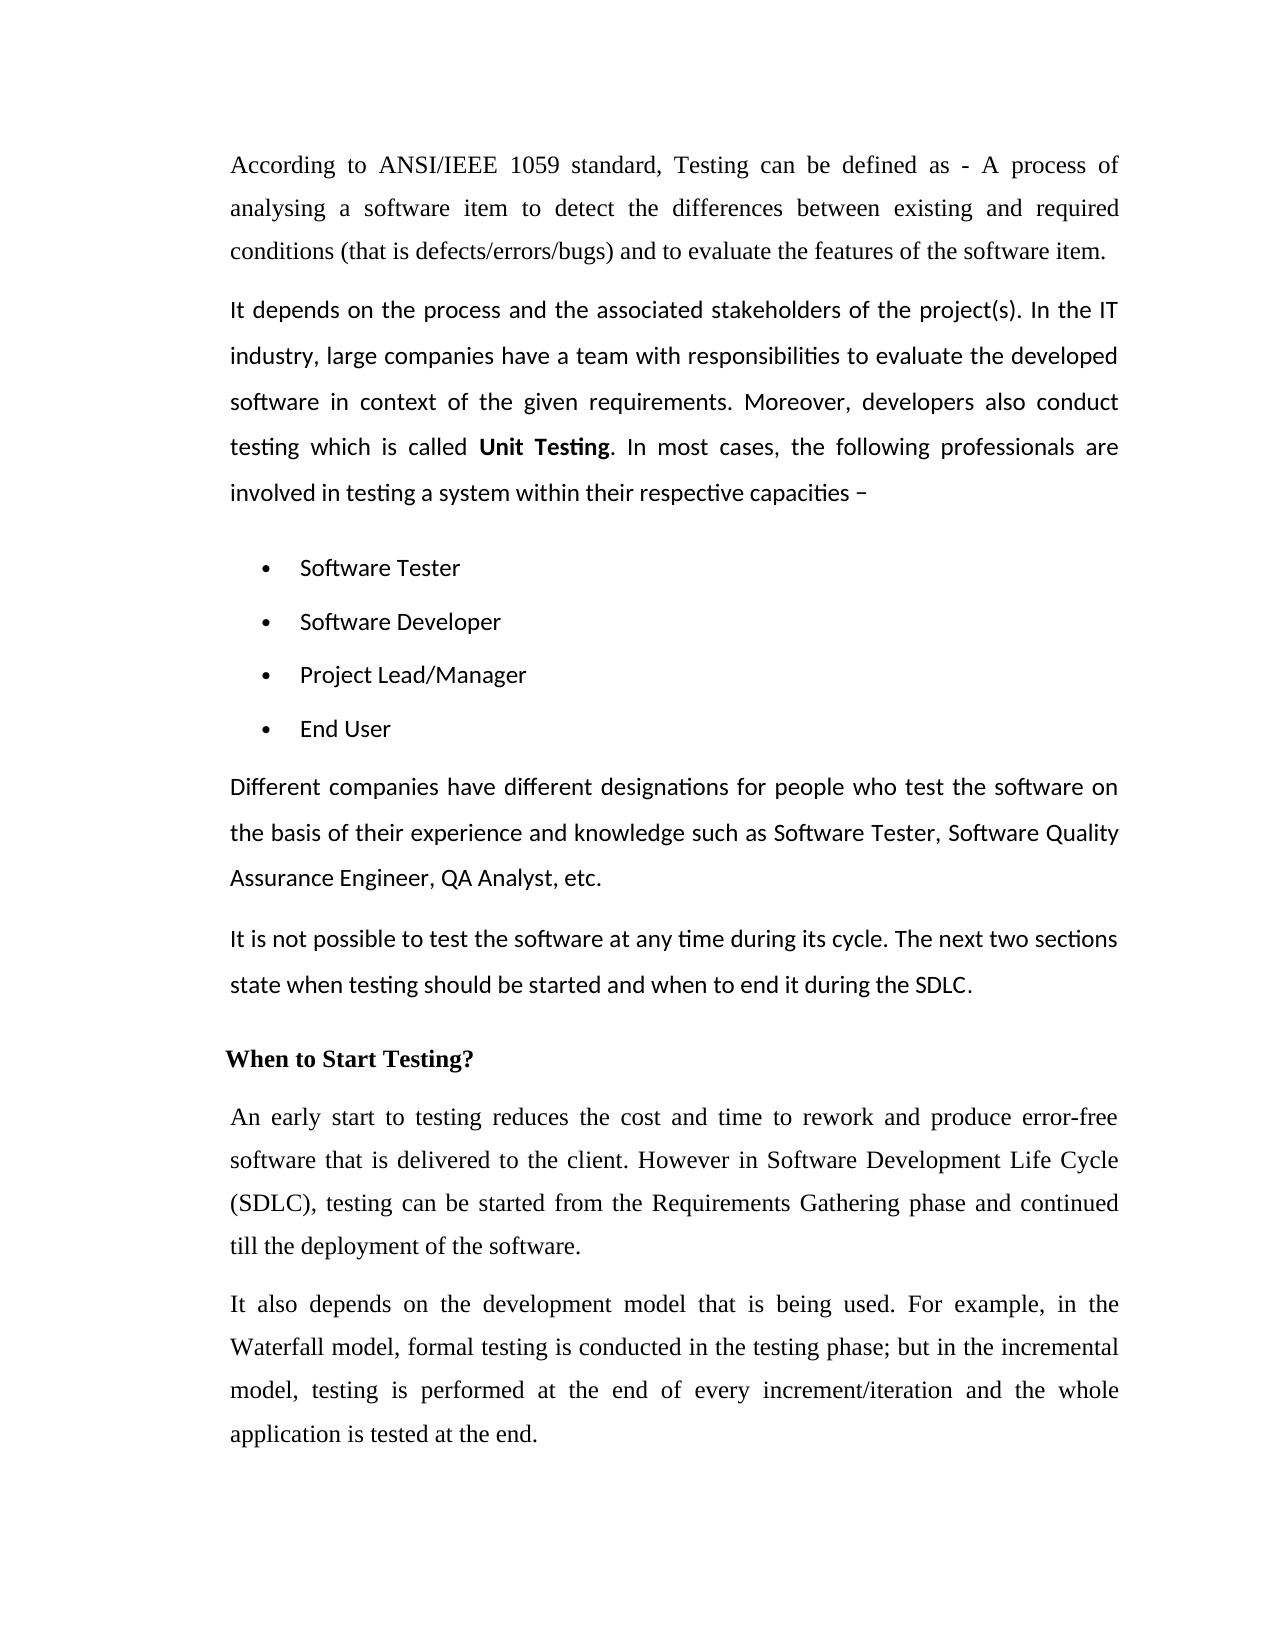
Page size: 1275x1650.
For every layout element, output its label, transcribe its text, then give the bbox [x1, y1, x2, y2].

text According to ANSI/IEEE 1059 standard, Testing can be defined as - A process of analysing a software item to detect the differences between existing and required conditions (that is defects/errors/bugs) and to evaluate the features of the software item. [230, 150, 1120, 265]
list Software Tester [262, 552, 1125, 583]
text It also depends on the development model that is being used. For example, in the Waterfall model, formal testing is conducted in the testing phase; but in the incremental model, testing is performed at the end of every increment/iteration and the whole application is tested at the end. [230, 1289, 1120, 1447]
text An early start to testing reduces the cost and time to rework and produce error-free software that is delivered to the client. However in Software Development Life Cycle (SDLC), testing can be started from the Requirements Gathering phase and continued till the deployment of the software. [230, 1102, 1120, 1260]
list Software Developer [262, 606, 1125, 636]
subtitle When to Start Testing? [225, 1044, 1125, 1073]
text It is not possible to test the software at any time during its cycle. The next two sections state when testing should be started and when to end it during the SDLC. [230, 923, 1120, 999]
text Different companies have different designations for people who test the software on the basis of their experience and knowledge such as Software Tester, Software Quality Assurance Engineer, QA Analyst, etc. [230, 771, 1120, 893]
text It depends on the process and the associated stakeholders of the project(s). In the IT industry, large companies have a team with responsibilities to evaluate the developed software in context of the given requirements. Moreover, developers also conduct testing which is called Unit Testing. In most cases, the following professionals are involved in testing a system within their respective capacities − [230, 294, 1120, 508]
list Project Lead/Manager [262, 659, 1125, 690]
list End User [262, 713, 1125, 743]
